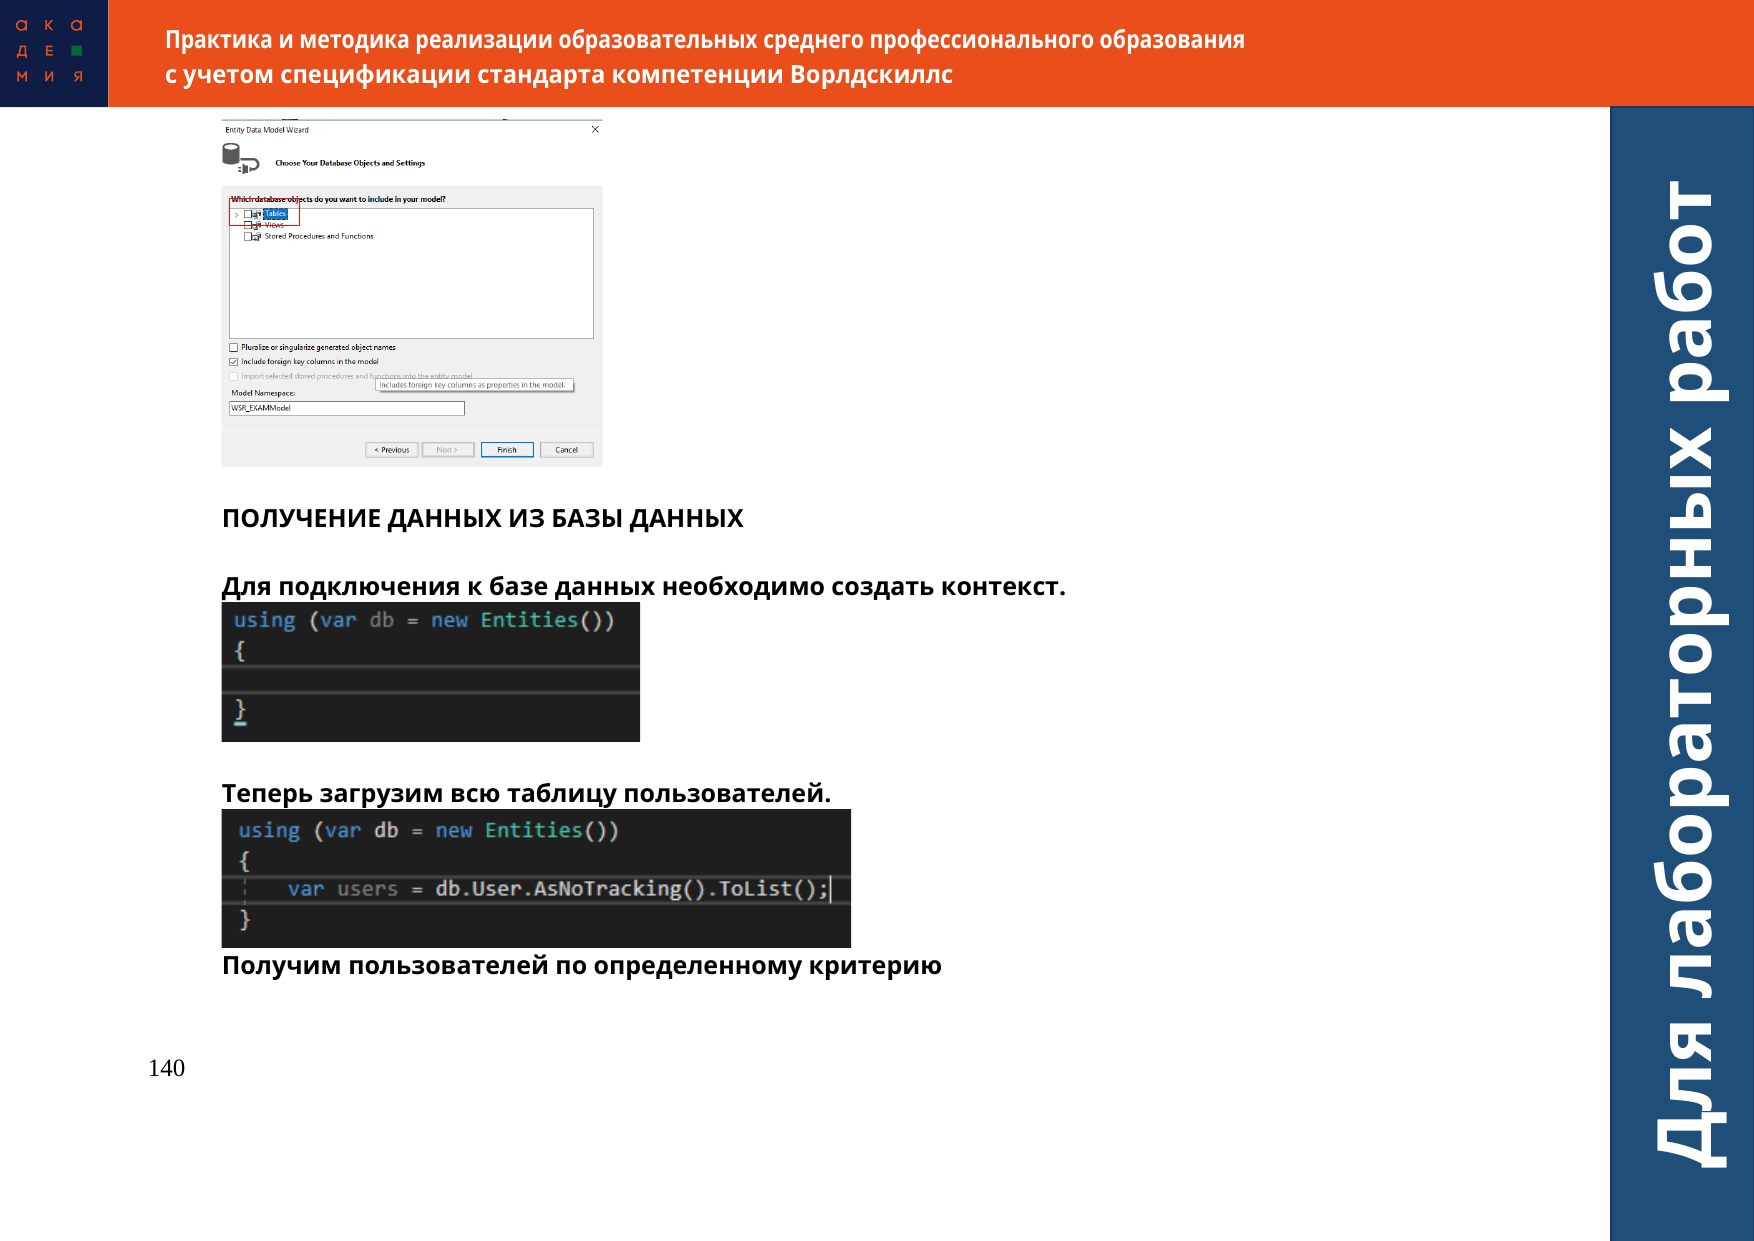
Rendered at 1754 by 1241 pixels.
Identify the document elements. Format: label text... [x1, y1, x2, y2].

text ПОЛУЧЕНИЕ ДАННЫХ ИЗ БАЗЫ ДАННЫХ [148, 500, 1610, 534]
picture [221, 809, 852, 948]
picture [221, 119, 603, 467]
text Для подключения к базе данных необходимо создать контекст. [148, 568, 1610, 602]
text Получим пользователей по определенному критерию [148, 947, 1610, 981]
picture [221, 602, 641, 742]
text Теперь загрузим всю таблицу пользователей. [148, 776, 1610, 810]
